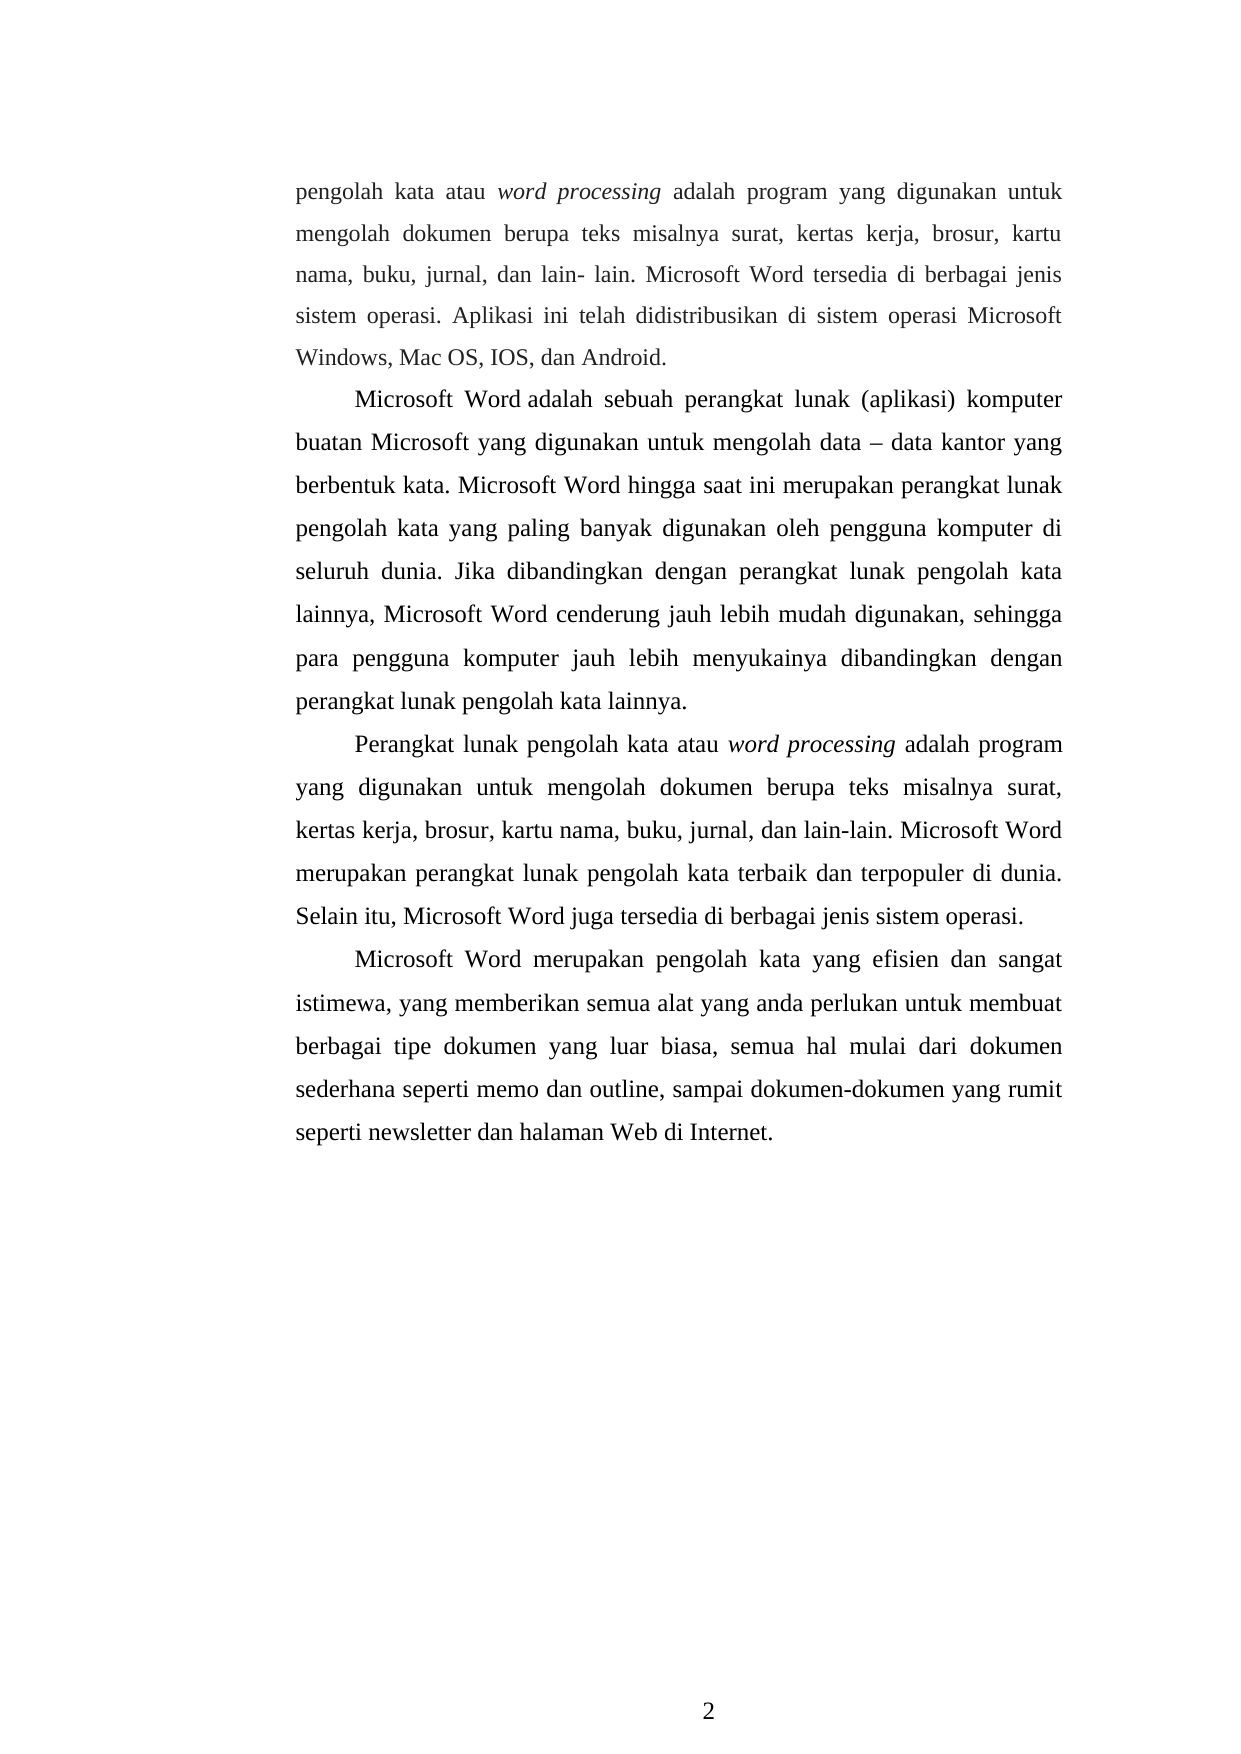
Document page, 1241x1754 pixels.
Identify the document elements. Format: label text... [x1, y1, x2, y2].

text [295, 177, 1063, 370]
text Perangkat lunak pengolah kata atau word processing adalah program yang digunakan untuk mengolah dokumen berupa teks misalnya surat, kertas kerja, brosur, kartu nama, buku, jurnal, dan lain-lain. Microsoft Word merupakan perangkat lunak pengolah kata terbaik dan terpopuler di dunia. Selain itu, Microsoft Word juga tersedia di berbagai jenis sistem operasi. [295, 729, 1063, 930]
text Microsoft Word adalah sebuah perangkat lunak (aplikasi) komputer buatan Microsoft yang digunakan untuk mengolah data – data kantor yang berbentuk kata. Microsoft Word hingga saat ini merupakan perangkat lunak pengolah kata yang paling banyak digunakan oleh pengguna komputer di seluruh dunia. Jika dibandingkan dengan perangkat lunak pengolah kata lainnya, Microsoft Word cenderung jauh lebih mudah digunakan, sehingga para pengguna komputer jauh lebih menyukainya dibandingkan dengan perangkat lunak pengolah kata lainnya. [295, 384, 1063, 714]
text Microsoft Word merupakan pengolah kata yang efisien dan sangat istimewa, yang memberikan semua alat yang anda perlukan untuk membuat berbagai tipe dokumen yang luar biasa, semua hal mulai dari dokumen sederhana seperti memo dan outline, sampai dokumen-dokumen yang rumit seperti newsletter dan halaman Web di Internet. [295, 944, 1063, 1146]
